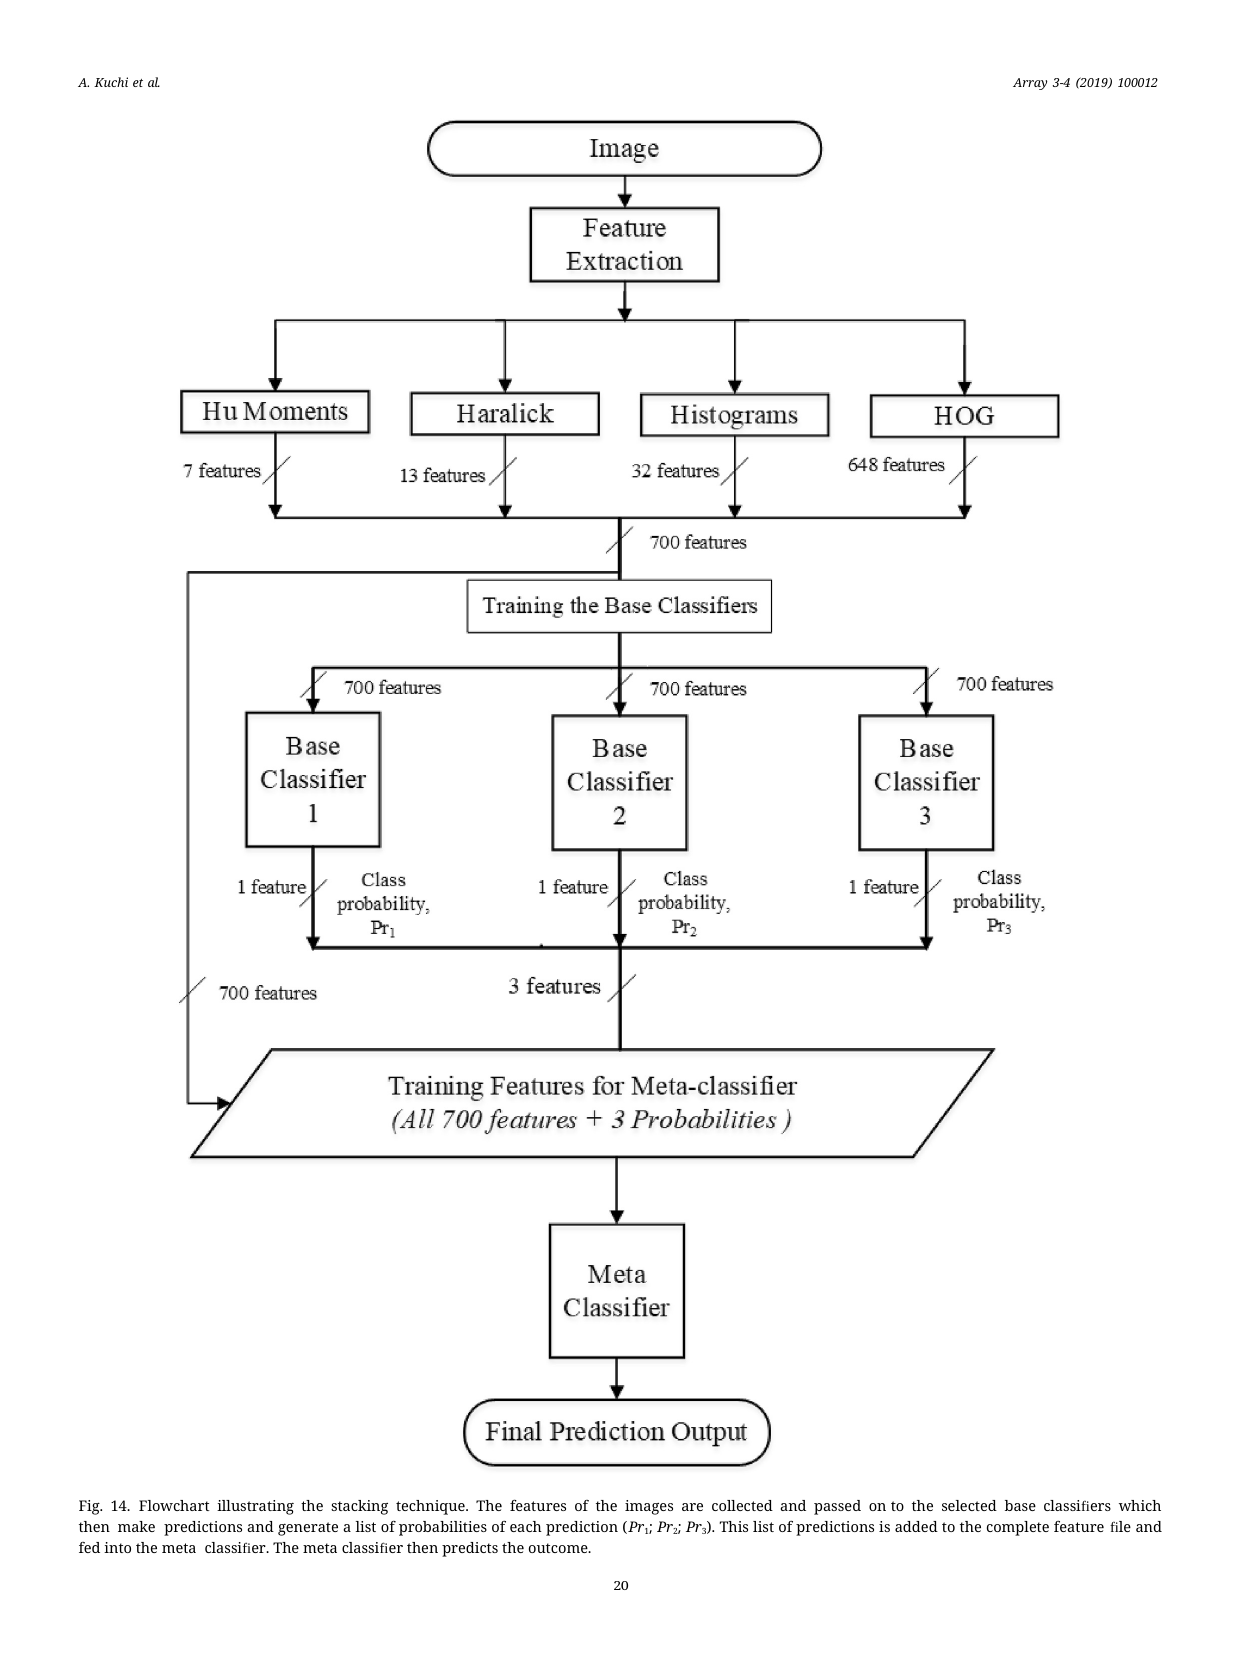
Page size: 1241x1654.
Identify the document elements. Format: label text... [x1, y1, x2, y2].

picture [176, 118, 1065, 1475]
text Fig. 14. Flowchart illustrating the stacking technique. The features of the images are collected and passed on to the selected base classifiers which then make predictions and generate a list of probabilities of each prediction (Pr1; Pr2; Pr3). This list of predictions is added to the complete feature file and fed into the meta classifier. The meta classifier then predicts the outcome. [78, 1496, 1162, 1558]
